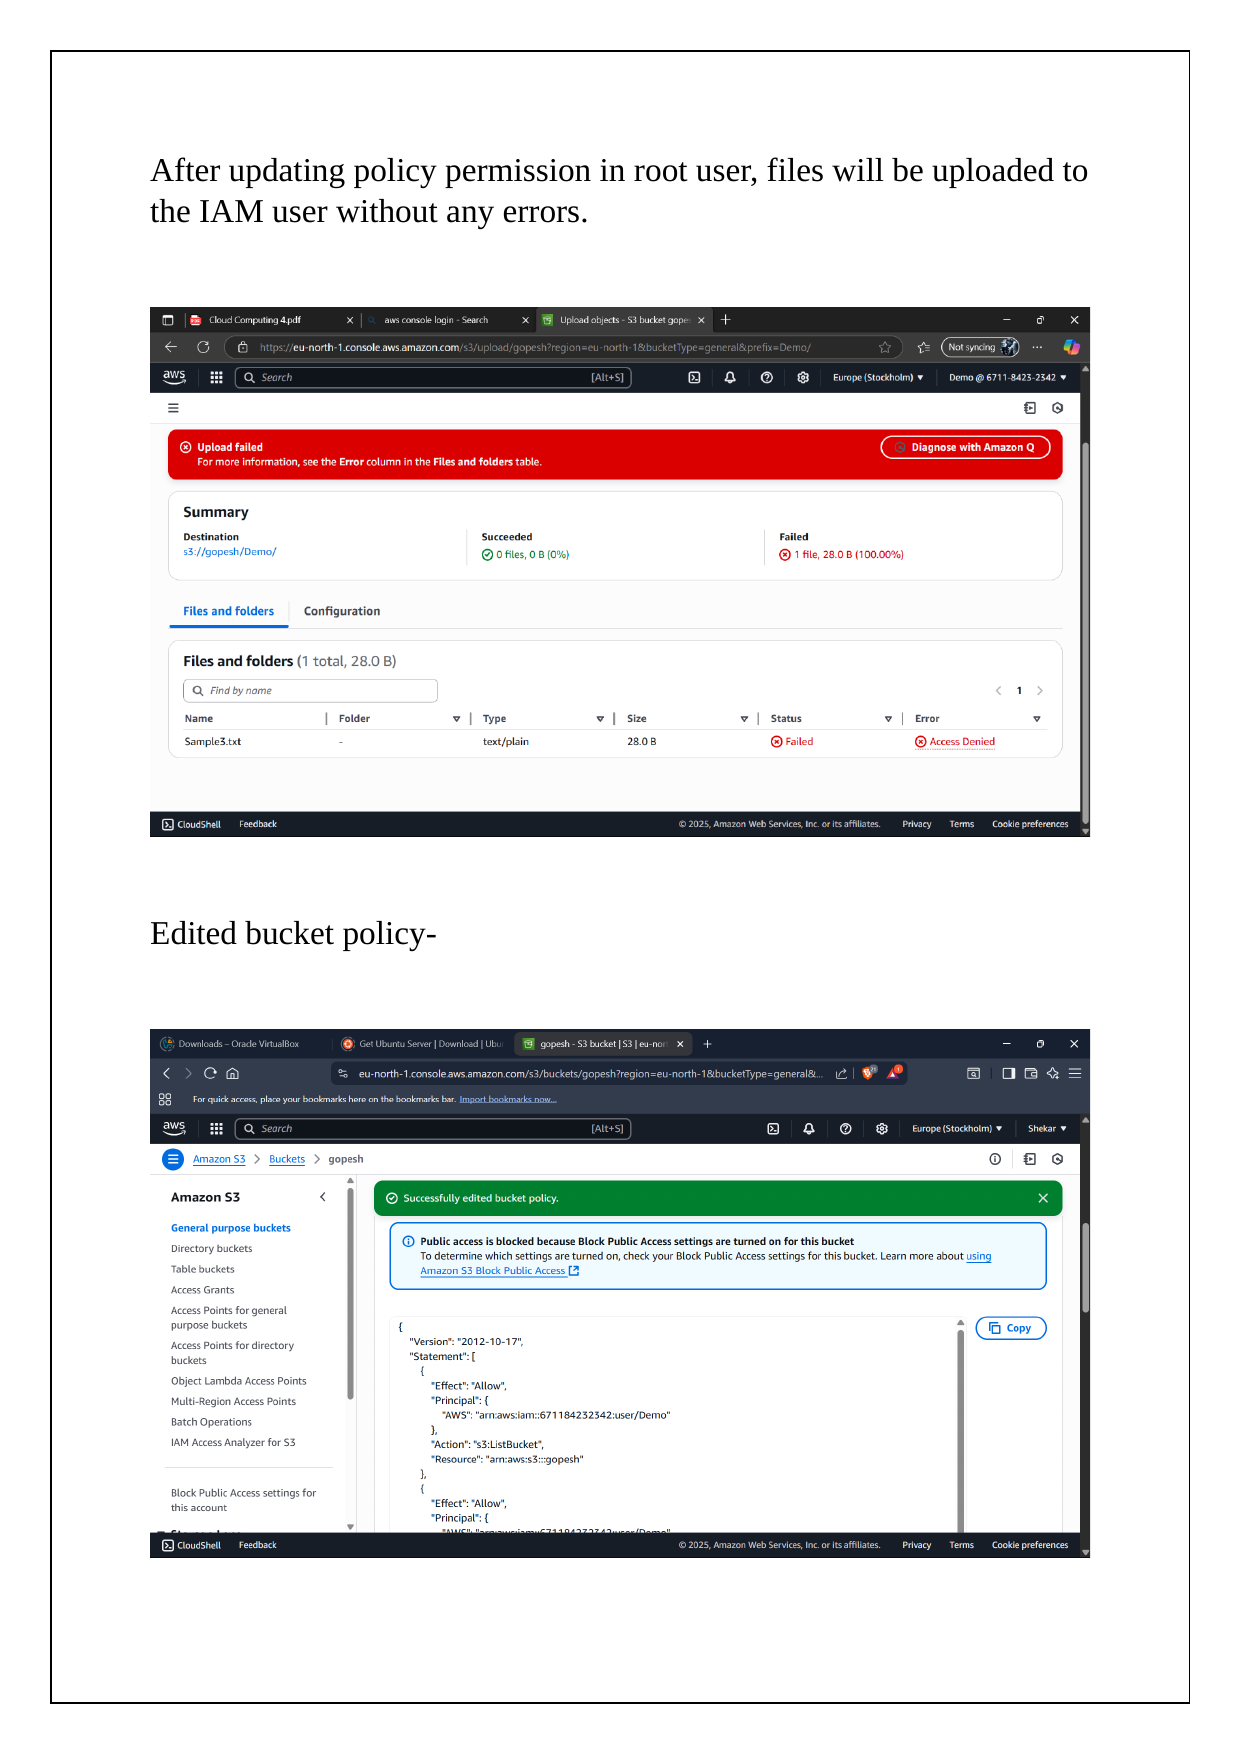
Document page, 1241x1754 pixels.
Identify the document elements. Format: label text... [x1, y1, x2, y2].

text After updating policy permission in root user, files will be uploaded to the IAM user without any errors. [150, 150, 1090, 230]
picture [150, 1029, 1091, 1558]
picture [150, 307, 1091, 837]
text Edited bucket policy- [150, 913, 1090, 951]
